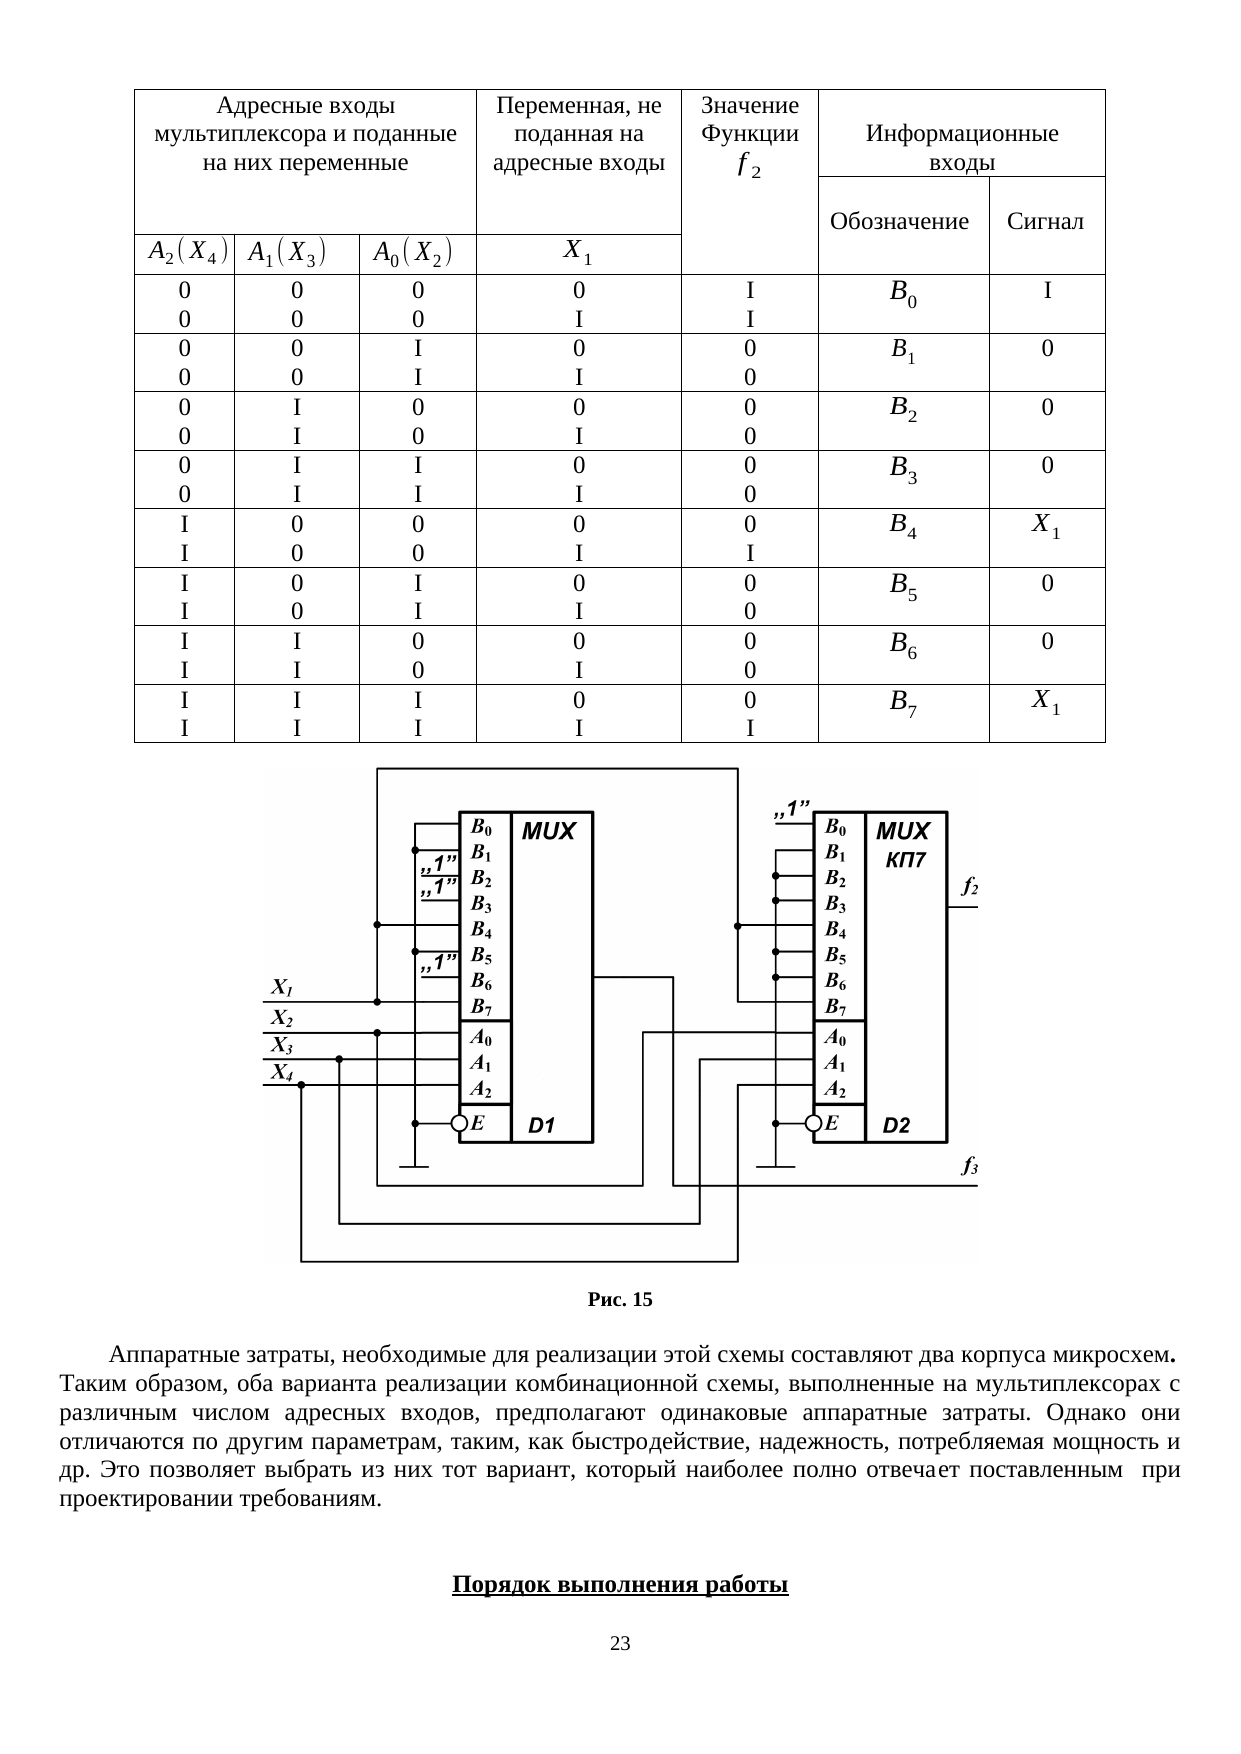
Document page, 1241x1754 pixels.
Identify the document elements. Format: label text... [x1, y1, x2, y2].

table_cell 0 [990, 392, 1105, 449]
table_cell 0 I [477, 509, 681, 567]
table_cell 0 [990, 451, 1105, 508]
table_cell [235, 235, 359, 274]
table_cell I I [360, 451, 476, 508]
table_cell [477, 235, 681, 274]
table_cell 0 [990, 626, 1105, 684]
table_cell 0 0 [235, 275, 359, 332]
table_cell 0 0 [682, 334, 818, 391]
table_cell 0 I [477, 451, 681, 508]
text Порядок выполнения работы [59, 1569, 1181, 1598]
table_cell [819, 392, 989, 449]
table_header Адресные входы мультиплексора и поданные на них переменные [135, 90, 476, 233]
table_cell 0 0 [360, 509, 476, 567]
table_cell I I [235, 451, 359, 508]
table_cell Сигнал [990, 177, 1105, 274]
table_cell [135, 235, 234, 274]
table_cell 0 0 [135, 275, 234, 332]
table_cell 0 0 [135, 392, 234, 449]
table_cell [819, 509, 989, 567]
table_cell 0 0 [235, 334, 359, 391]
table_cell 0 0 [135, 334, 234, 391]
table_cell [819, 334, 989, 391]
table_cell 0 I [477, 275, 681, 332]
table_cell I I [235, 685, 359, 742]
table_cell 0 I [477, 392, 681, 449]
table_cell 0 0 [135, 451, 234, 508]
table_cell I I [135, 568, 234, 625]
text Таким образом, оба варианта реализации комбинационной схемы, выполненные на мультиплексорах с различным числом адресных входов, предполагают одинаковые аппаратные затраты. Однако они отличаются по другим параметрам, таким, как быстродействие, надежность, потребляемая мощность и др. Это позволяет выбрать из них тот вариант, который наиболее полно отвечает поставленным при проектировании требованиям. [59, 1368, 1181, 1512]
table_cell 0 0 [360, 392, 476, 449]
table_cell [819, 568, 989, 625]
table_cell I I [360, 685, 476, 742]
table_cell 0 0 [235, 568, 359, 625]
table_cell [819, 275, 989, 332]
table_cell I I [135, 626, 234, 684]
table_cell I I [360, 334, 476, 391]
table_cell 0 I [477, 685, 681, 742]
text Рис. 15 [59, 1287, 1181, 1311]
table_cell 0 0 [682, 392, 818, 449]
table_cell 0 0 [235, 509, 359, 567]
table_cell [819, 626, 989, 684]
table_cell [819, 685, 989, 742]
table_cell 0 0 [682, 451, 818, 508]
table_cell 0 0 [360, 626, 476, 684]
table_cell 0 0 [360, 275, 476, 332]
table_cell 0 0 [682, 568, 818, 625]
table_cell [990, 509, 1105, 567]
table_cell 0 I [682, 685, 818, 742]
table_cell [360, 235, 476, 274]
table_cell 0 [990, 334, 1105, 391]
table_cell I I [235, 392, 359, 449]
table_header Значение Функции [682, 90, 818, 274]
table_cell 0 I [682, 509, 818, 567]
table_cell 0 0 [682, 626, 818, 684]
picture [262, 767, 978, 1263]
text Аппаратные затраты, необходимые для реализации этой схемы составляют два корпуса микросхем. [59, 1339, 1181, 1368]
table_cell [990, 685, 1105, 742]
table_header Информационные входы [819, 90, 1105, 176]
table_cell I I [360, 568, 476, 625]
table_cell I I [135, 509, 234, 567]
table_header Переменная, не поданная на адресные входы [477, 90, 681, 233]
table_cell 0 I [477, 568, 681, 625]
table_cell [819, 451, 989, 508]
table_cell I I [682, 275, 818, 332]
table_cell I I [135, 685, 234, 742]
table_cell I [990, 275, 1105, 332]
table_cell 0 [990, 568, 1105, 625]
table_cell I I [235, 626, 359, 684]
table_cell 0 I [477, 626, 681, 684]
table_cell 0 I [477, 334, 681, 391]
table_cell Обозначение [819, 177, 989, 274]
